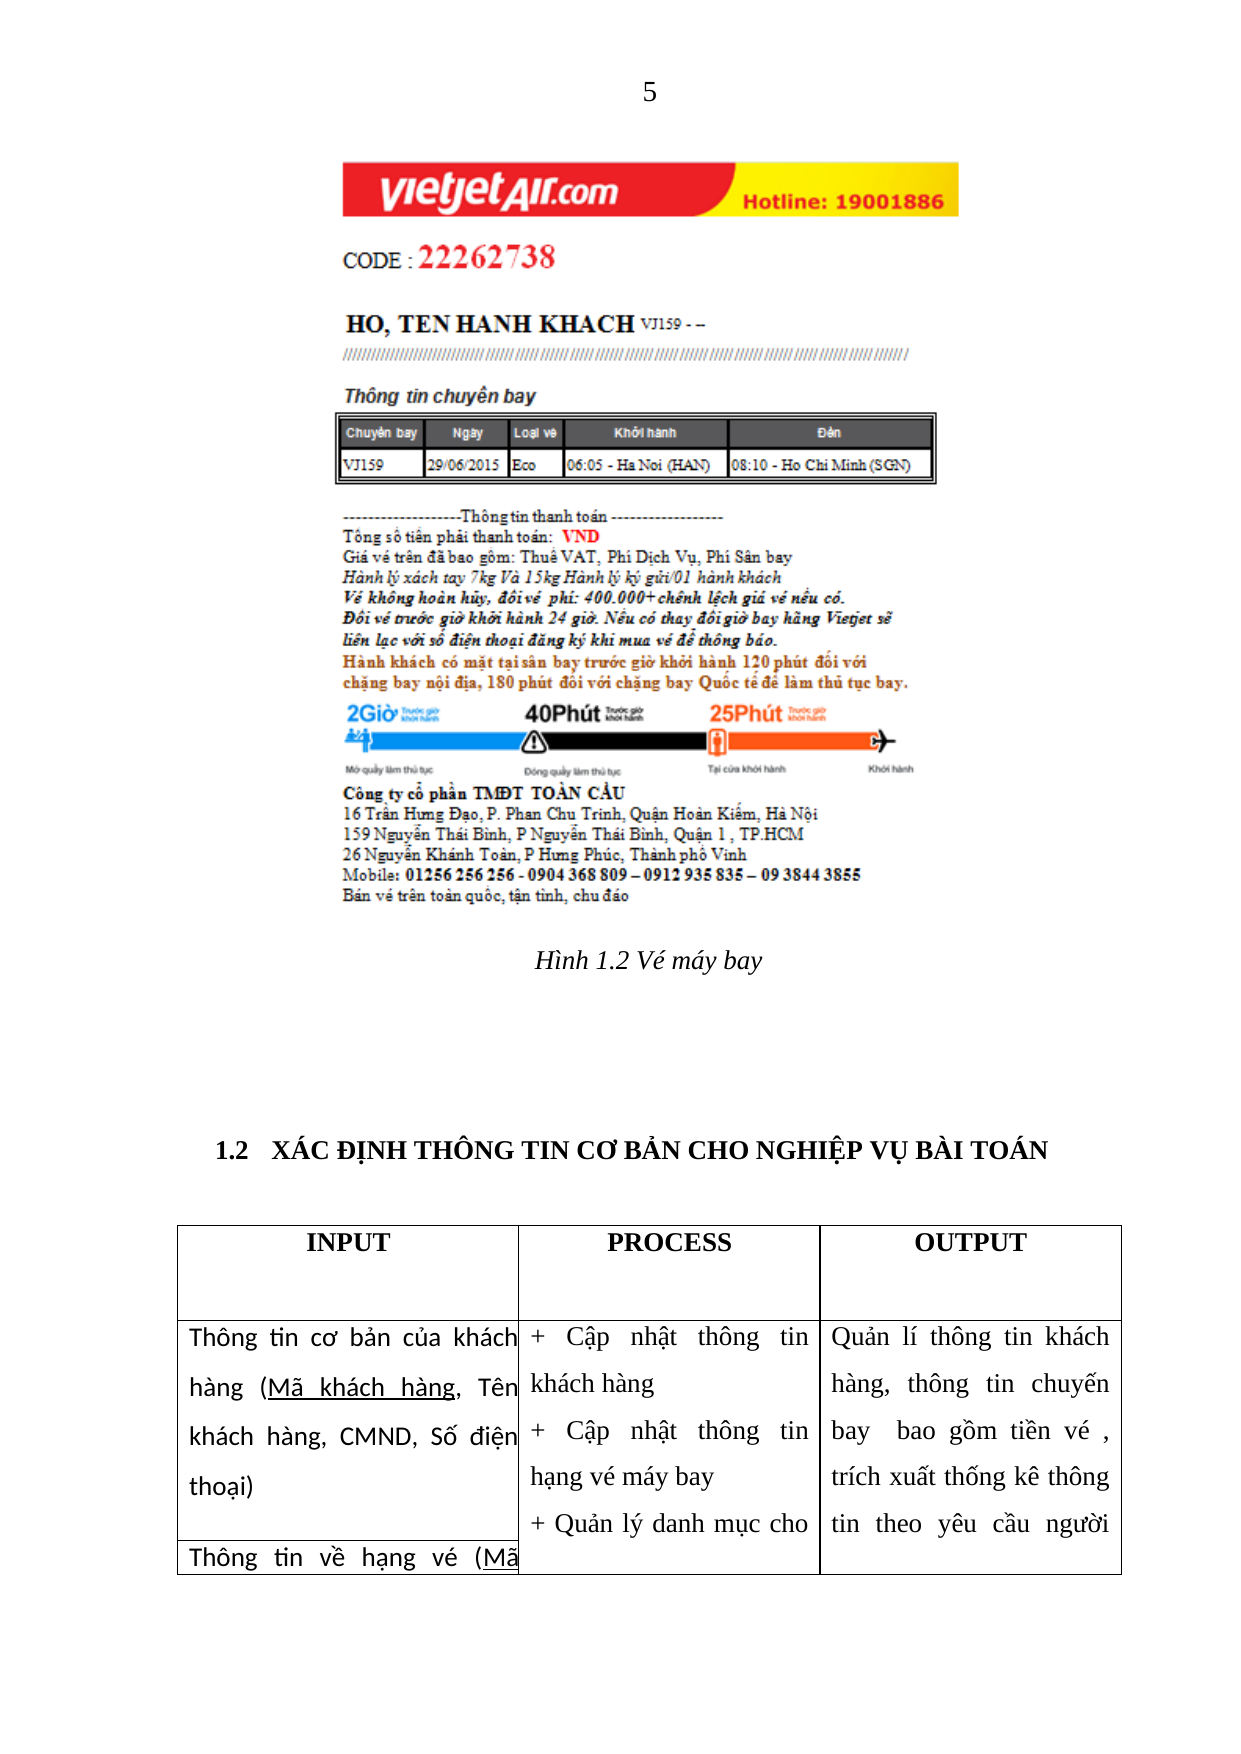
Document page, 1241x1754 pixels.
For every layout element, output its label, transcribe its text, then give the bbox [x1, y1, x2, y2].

table_cell Thông tin cơ bản của khách hàng (Mã khách hàng, Tên khách hàng, CMND, Số điện thoại) [178, 1321, 518, 1539]
table_header OUTPUT [821, 1226, 1121, 1319]
table_header PROCESS [519, 1226, 819, 1319]
subtitle XÁC ĐỊNH THÔNG TIN CƠ BẢN CHO NGHIỆP VỤ BÀI TOÁN [215, 1134, 1122, 1166]
table_cell Quản lí thông tin khách hàng, thông tin chuyến bay bao gồm tiền vé , trích xuất thống kê thông tin theo yêu cầu người quản lí [821, 1321, 1121, 1573]
text Hình 1.2 Vé máy bay [177, 944, 1122, 975]
table_header INPUT [178, 1226, 518, 1319]
picture [315, 141, 984, 928]
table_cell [178, 1541, 518, 1573]
table_cell + Cập nhật thông tin khách hàng + Cập nhật thông tin hạng vé máy bay + Quản lý danh mục cho sân bay như tuyến bay, chuyến bay, thông tin chuyến bay, … + Quản lí phiếu đặt chỗ của khách hàng + Quản lý nhân viên sân bay + Tìm kiếm, tra cứu thông tin chuyến bay, thông tin khách hàng + Kết xuất bảng thống kê doanh thu của sân bay [519, 1321, 819, 1573]
